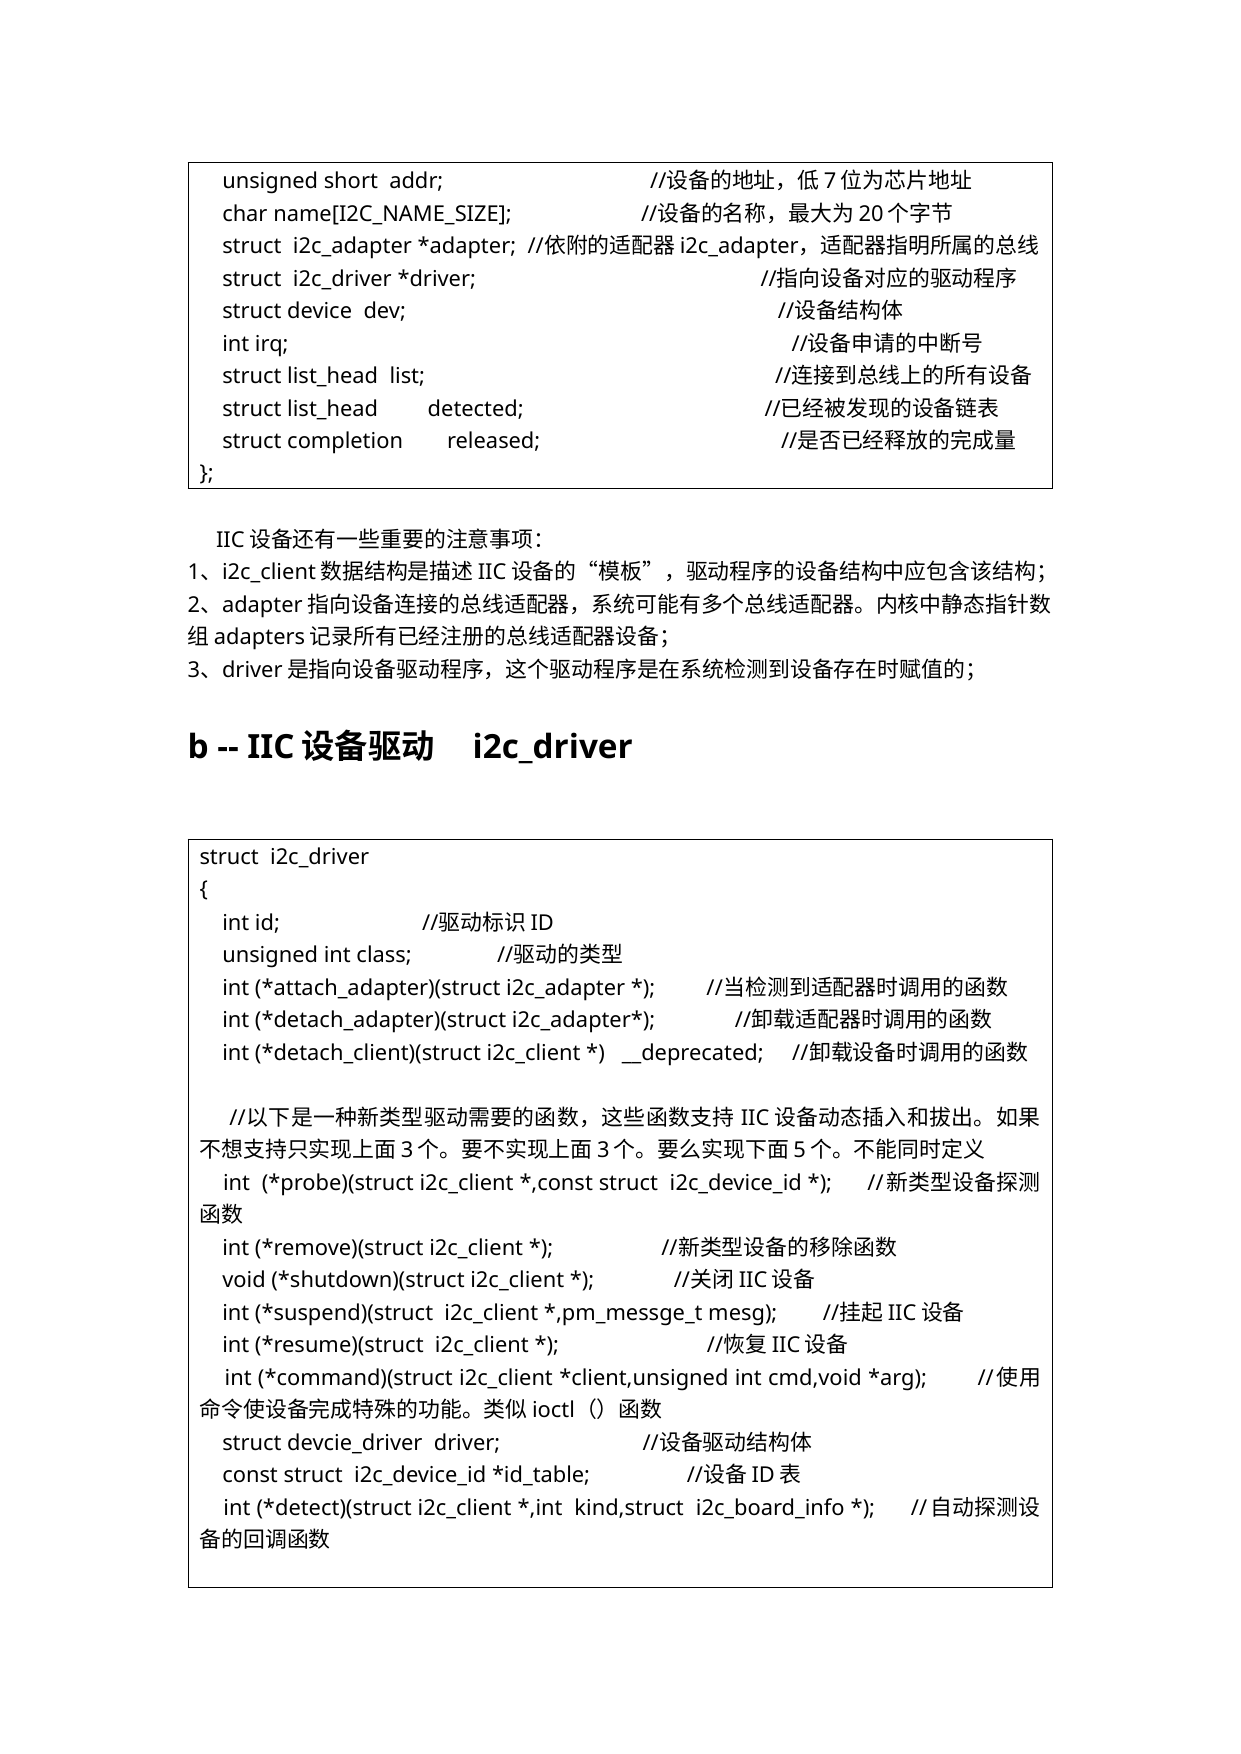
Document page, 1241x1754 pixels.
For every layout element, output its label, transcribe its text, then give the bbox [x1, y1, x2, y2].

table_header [189, 163, 1052, 488]
subtitle b -- IIC设备驱动 i2c_driver [187, 711, 1053, 776]
text IIC设备还有一些重要的注意事项： [187, 522, 1053, 554]
text 3、driver是指向设备驱动程序，这个驱动程序是在系统检测到设备存在时赋值的； [187, 652, 1053, 684]
text 1、i2c_client数据结构是描述IIC设备的“模板”，驱动程序的设备结构中应包含该结构； [187, 554, 1053, 587]
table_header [189, 840, 1052, 1587]
text 2、adapter指向设备连接的总线适配器，系统可能有多个总线适配器。内核中静态指针数组adapters记录所有已经注册的总线适配器设备； [187, 587, 1053, 652]
